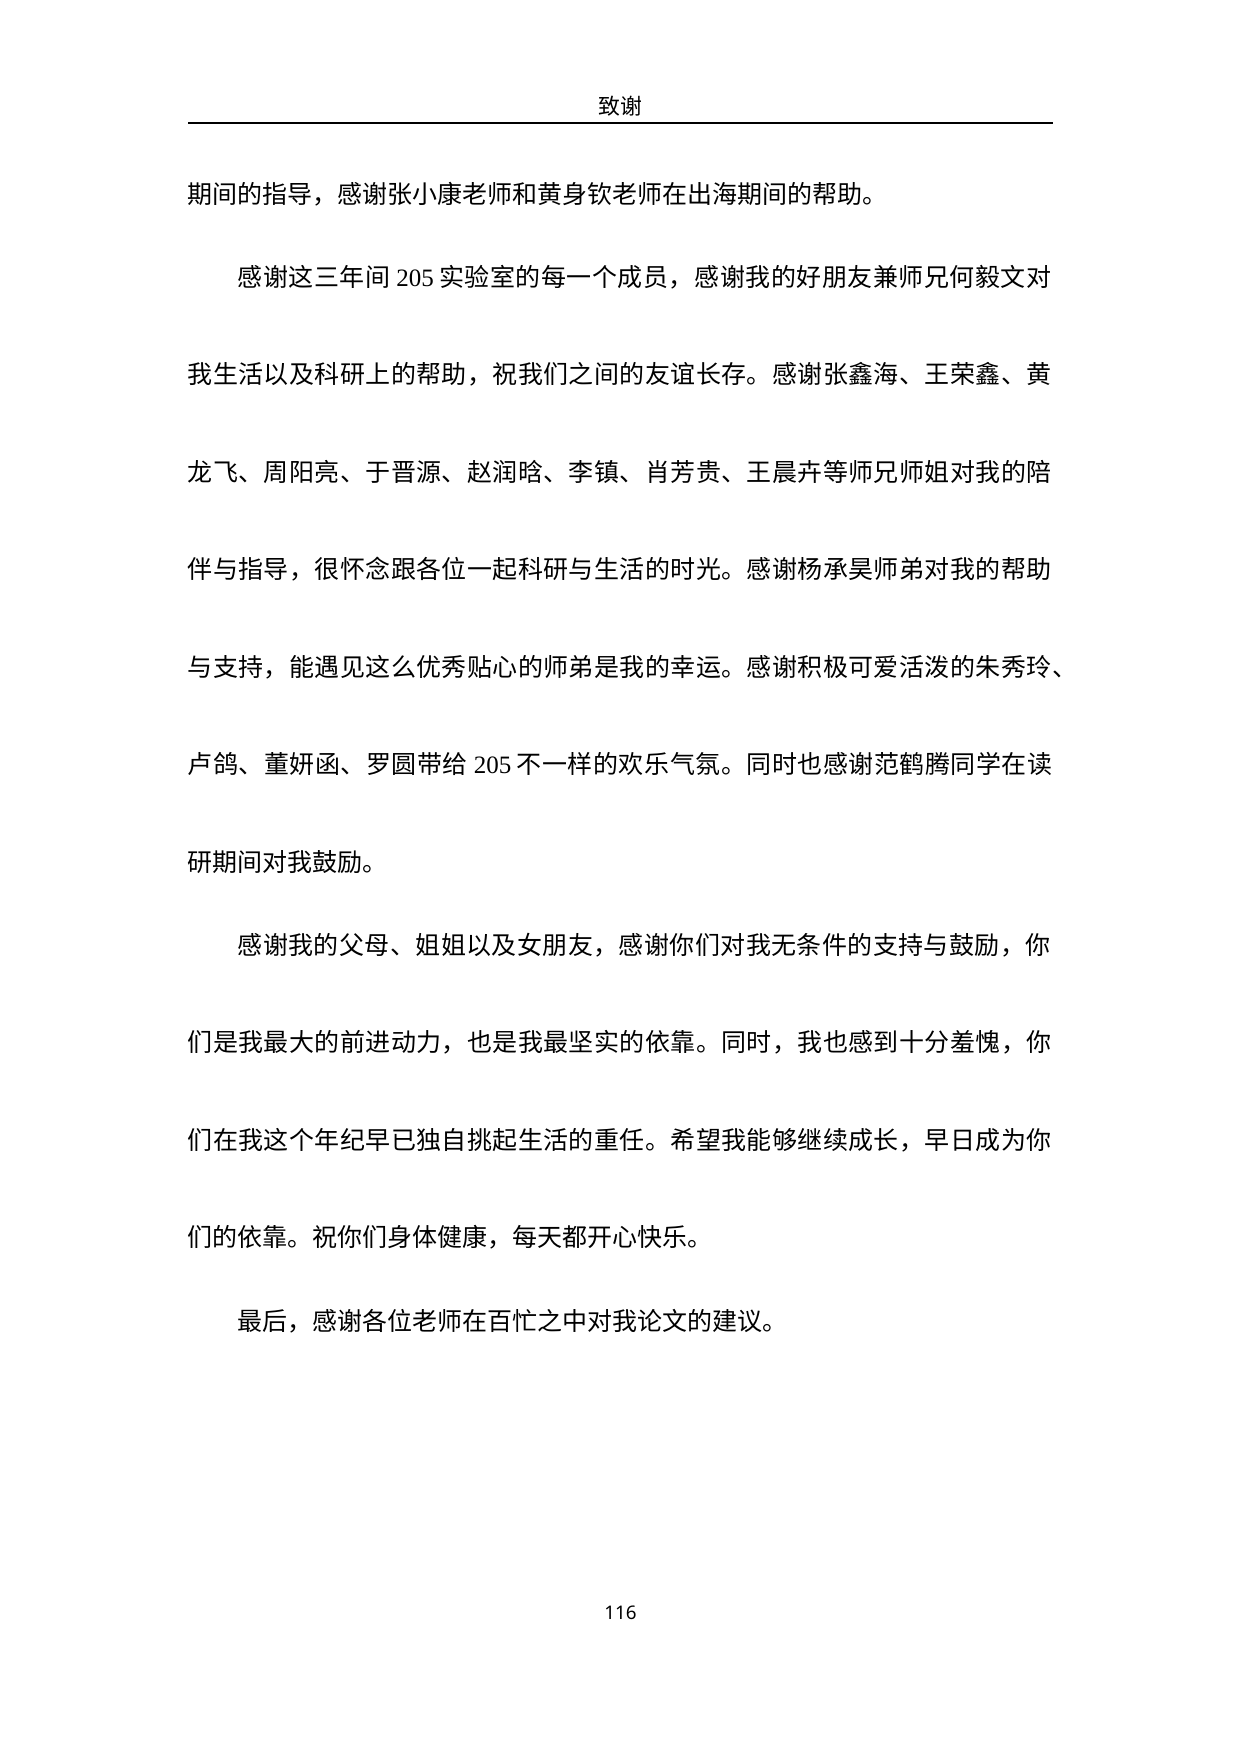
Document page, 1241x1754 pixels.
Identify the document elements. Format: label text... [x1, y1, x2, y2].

text 最后，感谢各位老师在百忙之中对我论文的建议。 [187, 1287, 1053, 1352]
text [187, 160, 1053, 225]
text 感谢我的父母、姐姐以及女朋友，感谢你们对我无条件的支持与鼓励，你们是我最大的前进动力，也是我最坚实的依靠。同时，我也感到十分羞愧，你们在我这个年纪早已独自挑起生活的重任。希望我能够继续成长，早日成为你们的依靠。祝你们身体健康，每天都开心快乐。 [187, 911, 1053, 1268]
text 感谢这三年间205实验室的每一个成员，感谢我的好朋友兼师兄何毅文对我生活以及科研上的帮助，祝我们之间的友谊长存。感谢张鑫海、王荣鑫、黄龙飞、周阳亮、于晋源、赵润晗、李镇、肖芳贵、王晨卉等师兄师姐对我的陪伴与指导，很怀念跟各位一起科研与生活的时光。感谢杨承昊师弟对我的帮助与支持，能遇见这么优秀贴心的师弟是我的幸运。感谢积极可爱活泼的朱秀玲、卢鸽、董妍函、罗圆带给205不一样的欢乐气氛。同时也感谢范鹤腾同学在读研期间对我鼓励。 [187, 243, 1053, 893]
